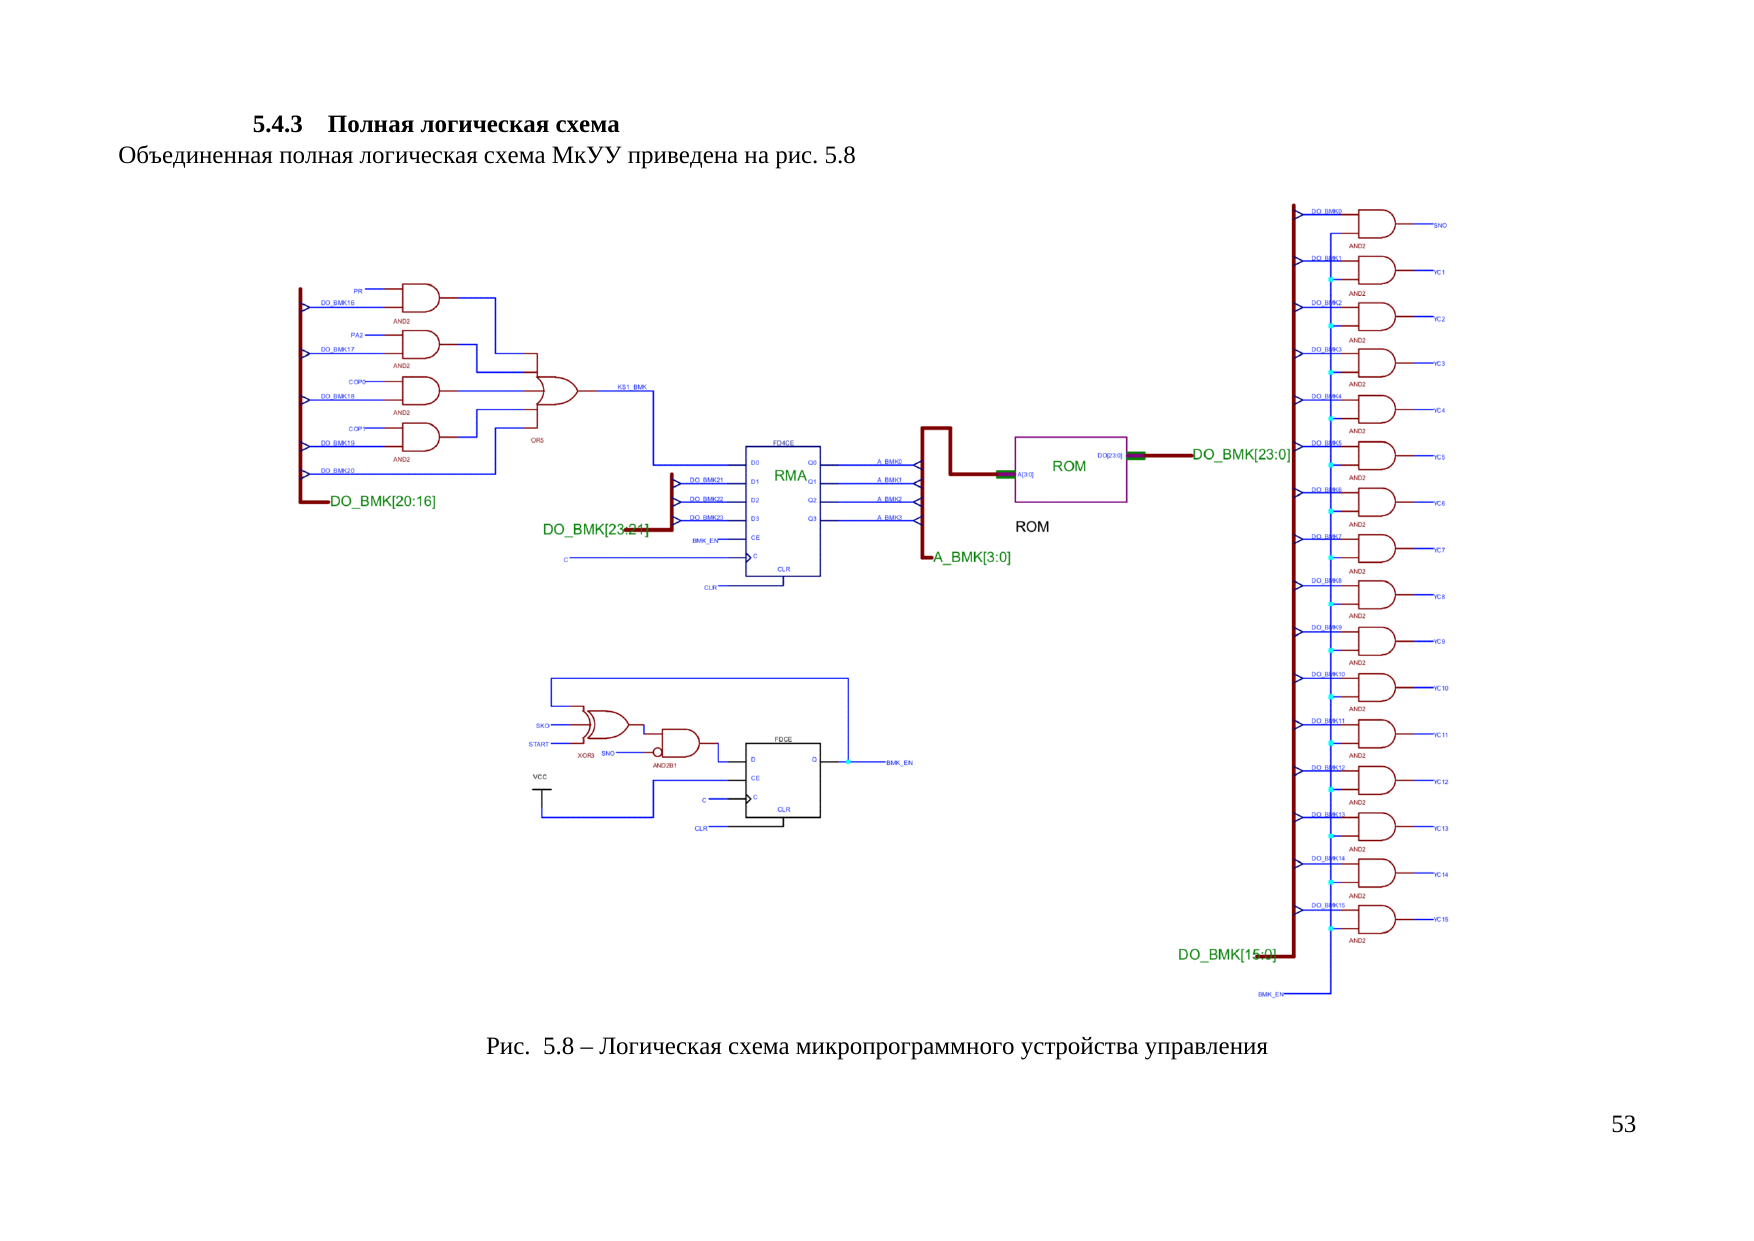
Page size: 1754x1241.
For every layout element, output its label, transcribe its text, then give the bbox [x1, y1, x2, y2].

picture [288, 197, 1465, 1003]
text Объединенная полная логическая схема МкУУ приведена на рис. 5.8 [118, 140, 1636, 168]
subtitle Полная логическая схема [253, 109, 1636, 137]
text Рис. 5.8 – Логическая схема микропрограммного устройства управления [118, 1031, 1636, 1060]
